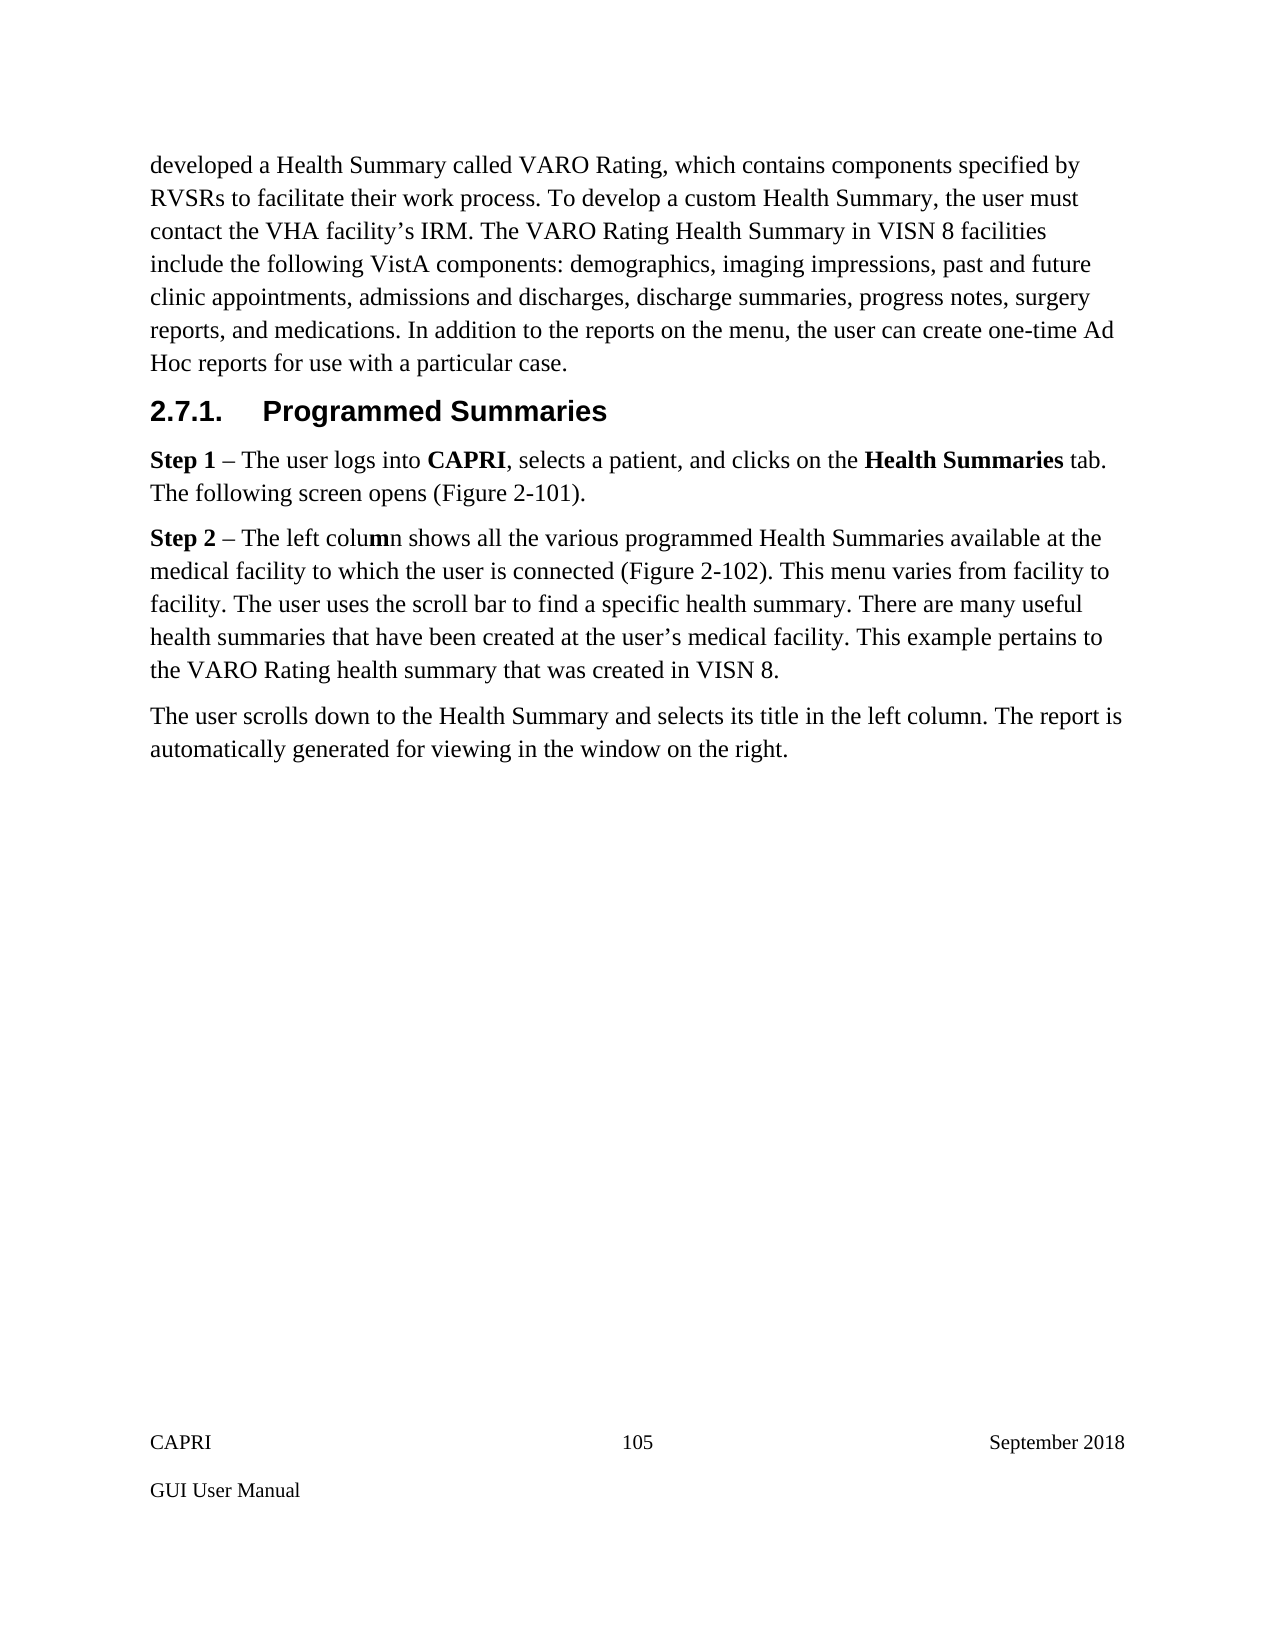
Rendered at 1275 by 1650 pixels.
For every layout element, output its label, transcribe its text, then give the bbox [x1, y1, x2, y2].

text The user scrolls down to the Health Summary and selects its title in the left column. The report is automatically generated for viewing in the window on the right. [150, 701, 1125, 763]
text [150, 150, 1125, 377]
subtitle Programmed Summaries [150, 394, 1125, 427]
